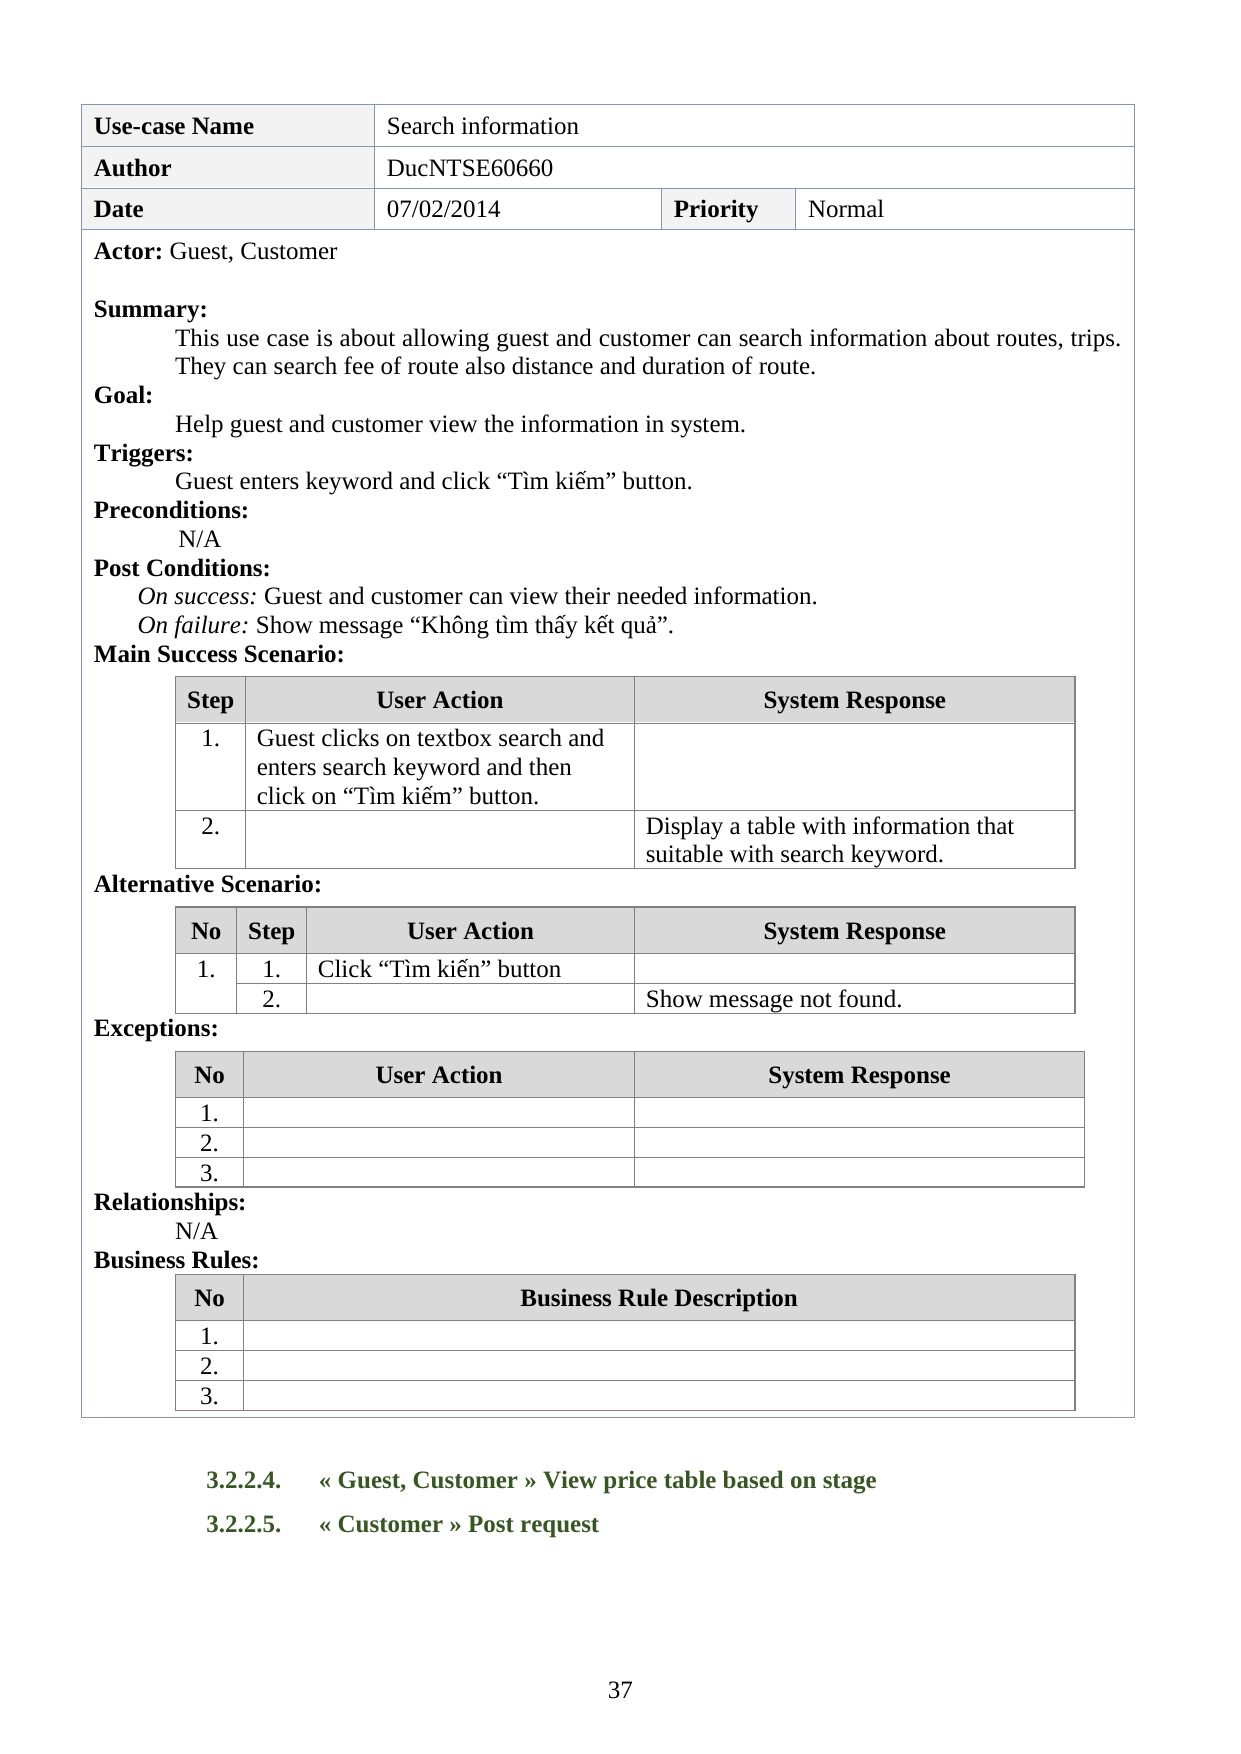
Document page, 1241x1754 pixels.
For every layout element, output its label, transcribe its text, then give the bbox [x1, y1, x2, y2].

table_cell DucNTSE60660 [375, 147, 1134, 187]
table_cell Actor: Guest, Customer Summary: This use case is about allowing guest and customer can search information about routes, trips. They can search fee of route also distance and duration of route. Goal: Help guest and customer view the information in system. Triggers: Guest enters keyword and click “Tìm kiếm” button. Preconditions: N/A Post Conditions: On success: Guest and customer can view their needed information. On failure: Show message “Không tìm thấy kết quả”. Main Success Scenario: Alternative Scenario: Exceptions: Relationships: N/A Business Rules: [82, 230, 1134, 1417]
table_cell Use-case Name [82, 105, 374, 146]
subtitle « Customer » Post request [206, 1509, 1146, 1538]
table_cell Author [82, 147, 374, 187]
table_cell Date [82, 189, 374, 229]
table_cell Normal [796, 189, 1134, 229]
subtitle « Guest, Customer » View price table based on stage [206, 1466, 1146, 1494]
table_cell 07/02/2014 [375, 189, 661, 229]
table_cell Search information [375, 105, 1134, 146]
table_cell Priority [662, 189, 795, 229]
